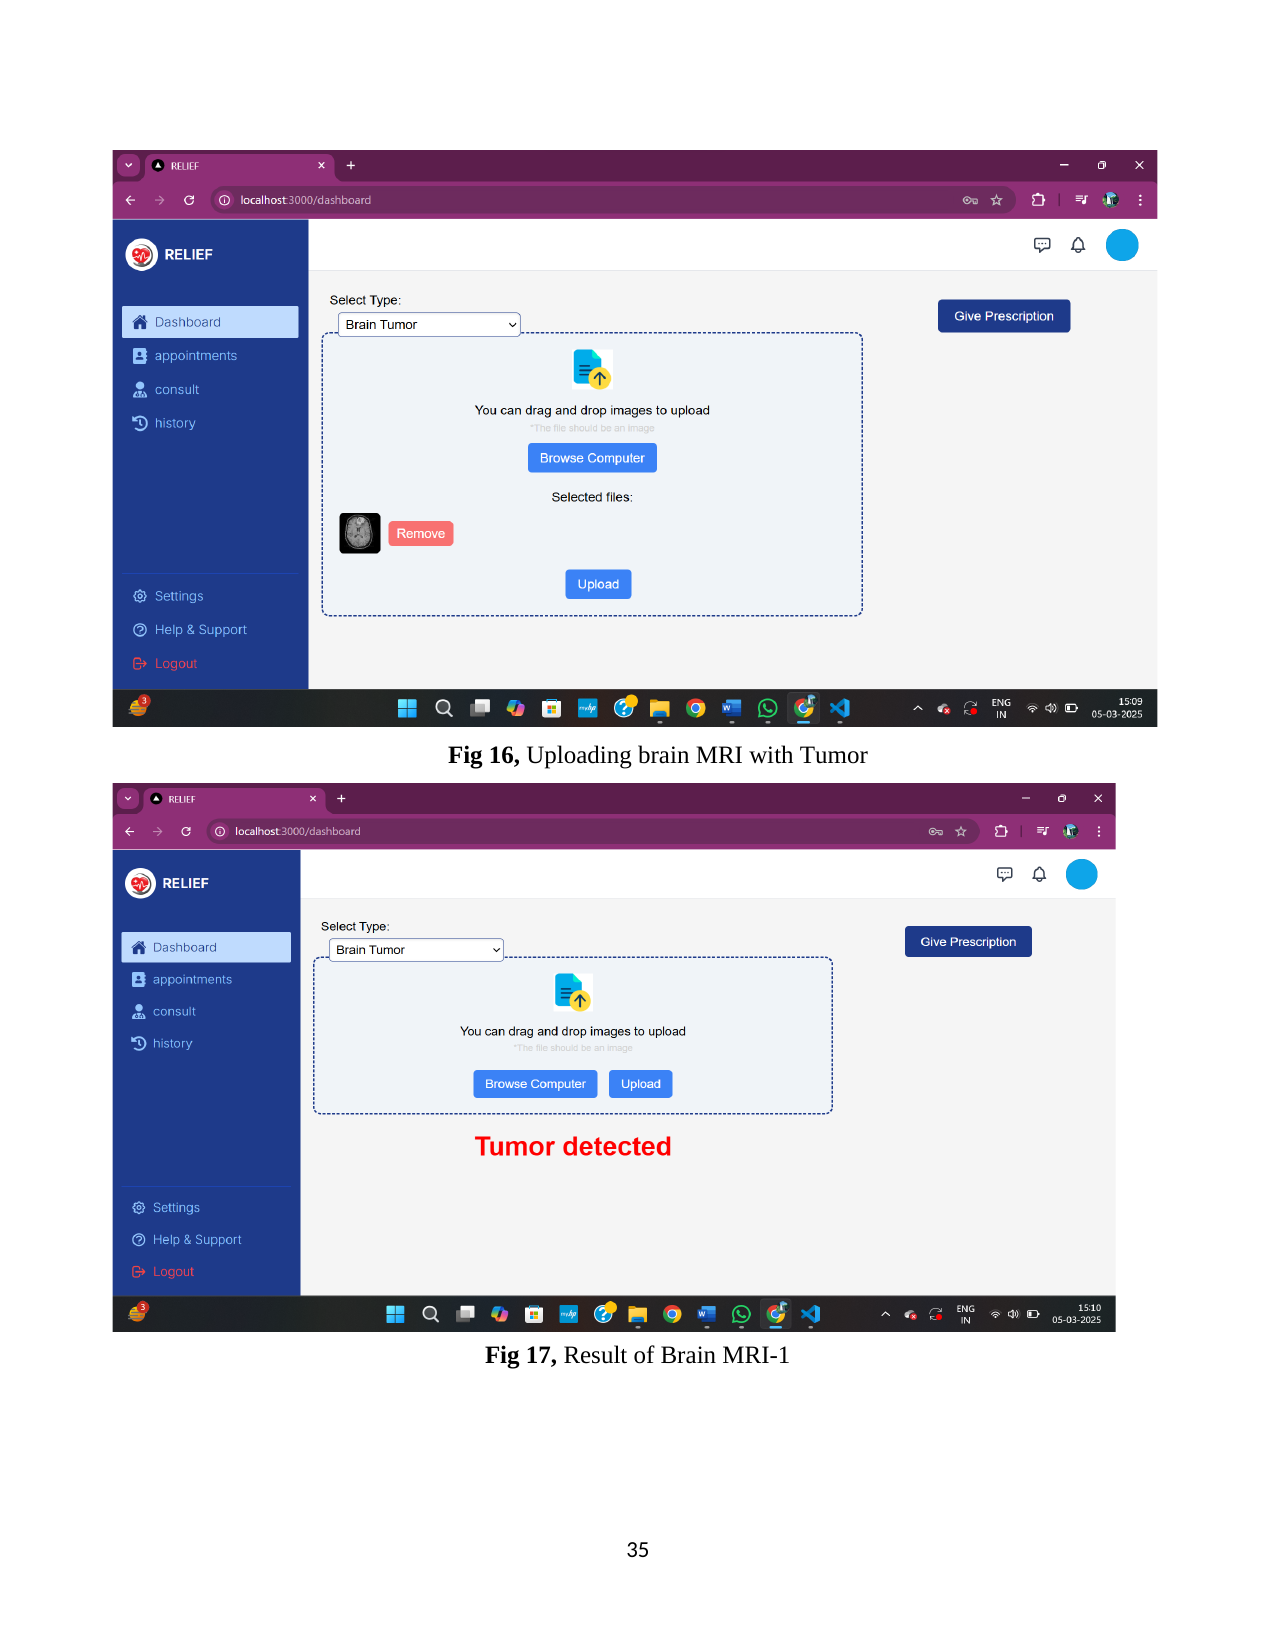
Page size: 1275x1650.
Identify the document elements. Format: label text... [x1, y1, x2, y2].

picture [112, 783, 1116, 1332]
text Fig 16, Uploading brain MRI with Tumor [153, 741, 1162, 769]
text Fig 17, Result of Brain MRI-1 [112, 1340, 1162, 1369]
picture [112, 150, 1158, 727]
